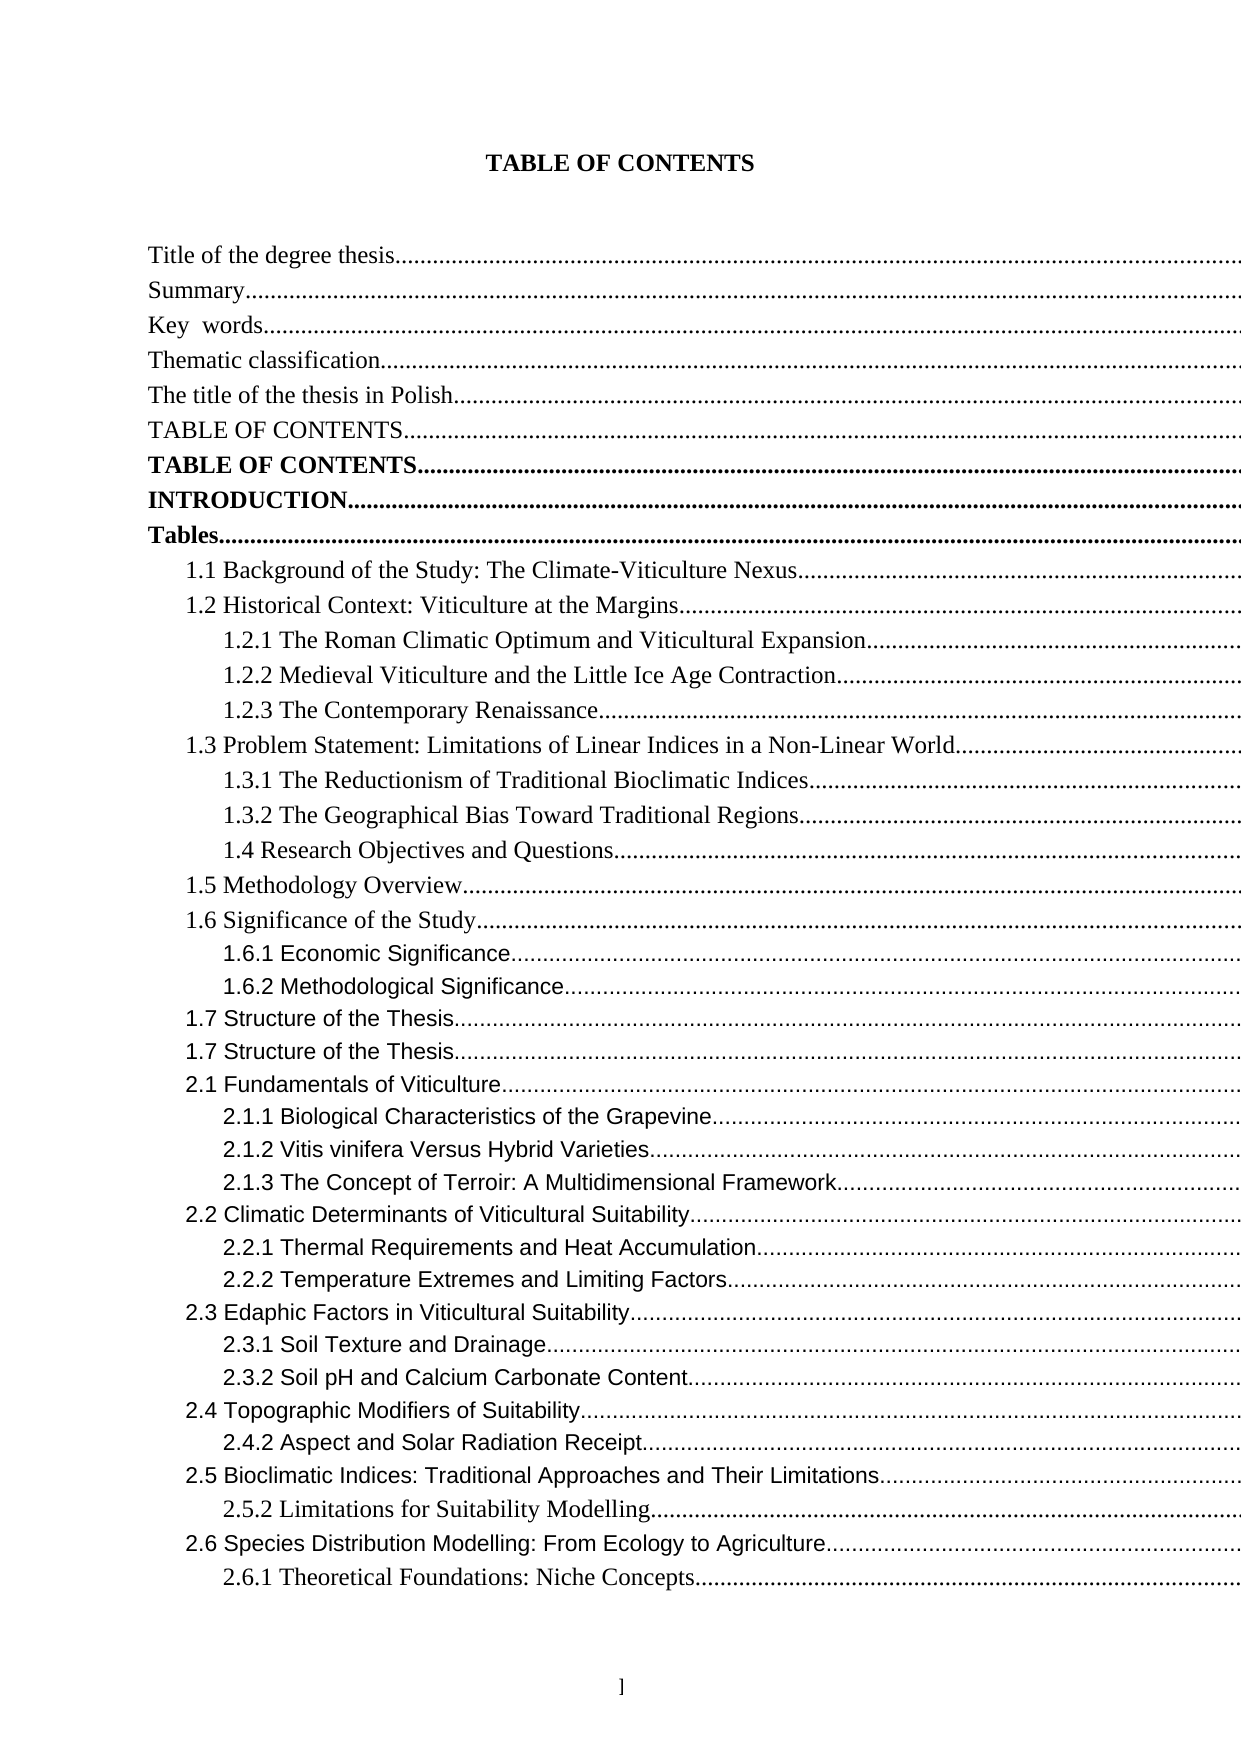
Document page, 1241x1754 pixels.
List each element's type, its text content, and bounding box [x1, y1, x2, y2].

subtitle TABLE OF CONTENTS [148, 148, 1092, 176]
